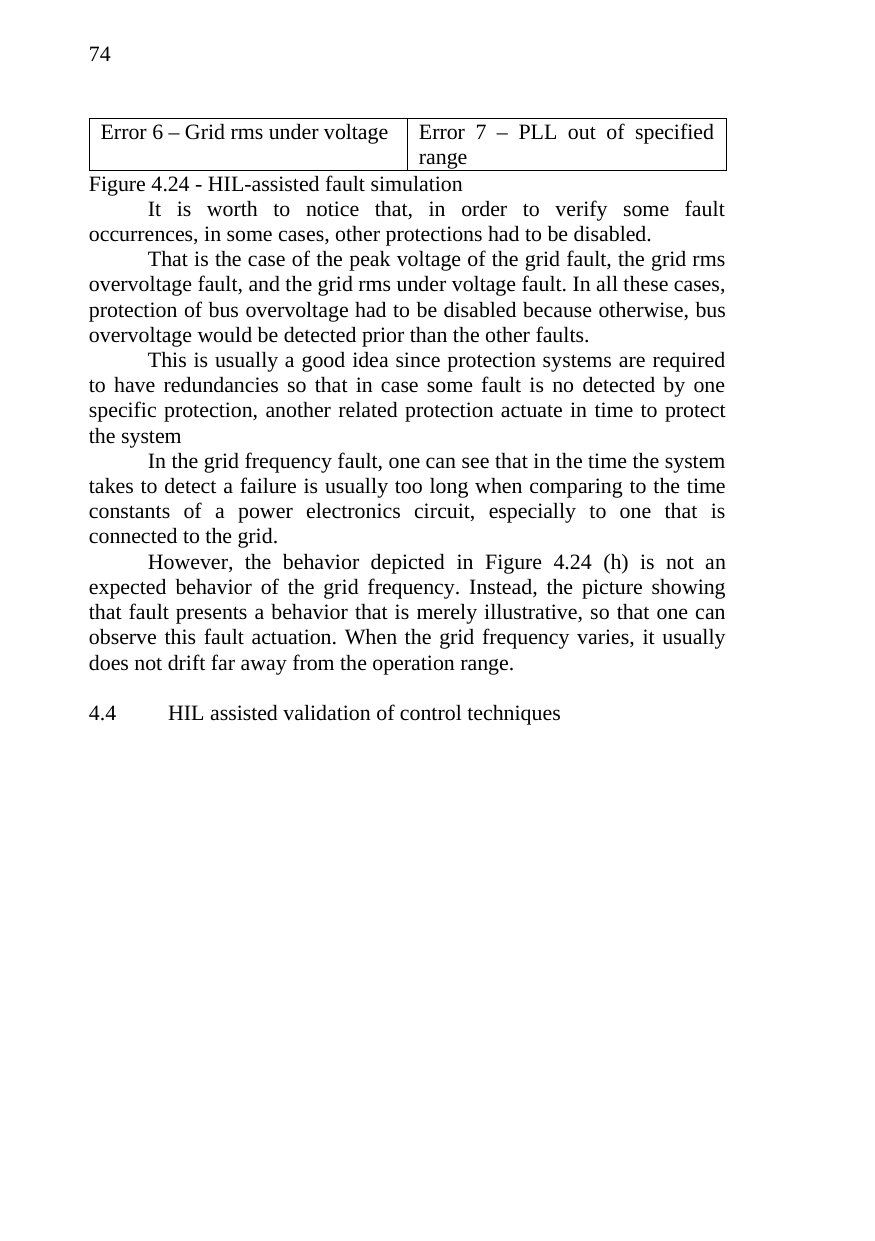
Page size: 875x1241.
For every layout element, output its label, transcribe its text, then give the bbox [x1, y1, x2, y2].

text That is the case of the peak voltage of the grid fault, the grid rms overvoltage fault, and the grid rms under voltage fault. In all these cases, protection of bus overvoltage had to be disabled because otherwise, bus overvoltage would be detected prior than the other faults. [89, 246, 726, 347]
text In the grid frequency fault, one can see that in the time the system takes to detect a failure is usually too long when comparing to the time constants of a power electronics circuit, especially to one that is connected to the grid. [89, 448, 726, 549]
subtitle HIL assisted validation of control techniques [89, 700, 726, 725]
text This is usually a good idea since protection systems are required to have redundancies so that in case some fault is no detected by one specific protection, another related protection actuate in time to protect the system [89, 347, 726, 448]
text It is worth to notice that, in order to verify some fault occurrences, in some cases, other protections had to be disabled. [89, 196, 726, 246]
table_cell Error 7 – PLL out of specified range [408, 119, 726, 169]
table_cell Error 6 – Grid rms under voltage [90, 119, 407, 169]
